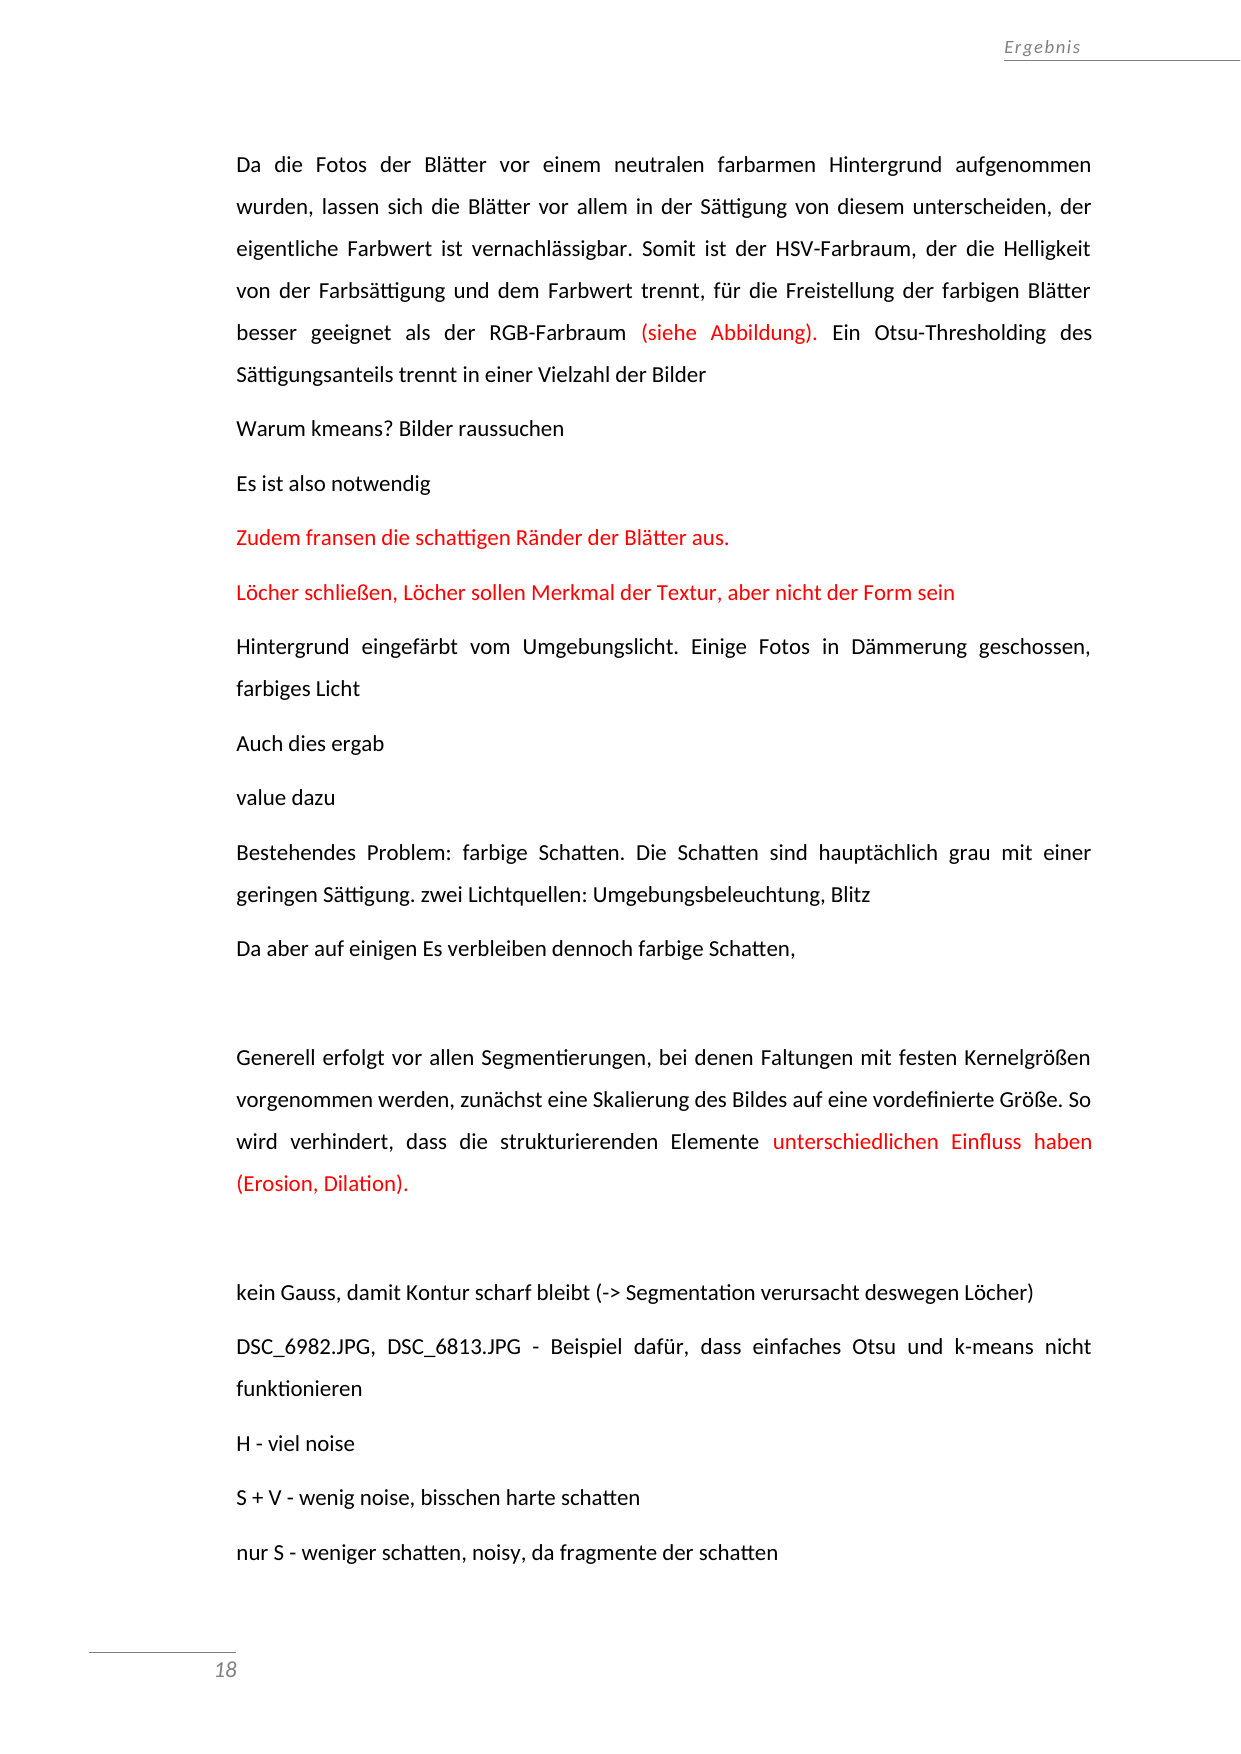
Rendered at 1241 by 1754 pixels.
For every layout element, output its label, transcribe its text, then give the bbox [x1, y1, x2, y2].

text nur S - weniger schatten, noisy, da fragmente der schatten [236, 1538, 1093, 1566]
text Bestehendes Problem: farbige Schatten. Die Schatten sind hauptächlich grau mit einer geringen Sättigung. zwei Lichtquellen: Umgebungsbeleuchtung, Blitz [236, 838, 1093, 908]
text Zudem fransen die schattigen Ränder der Blätter aus. [236, 523, 1093, 551]
text kein Gauss, damit Kontur scharf bleibt (-> Segmentation verursacht deswegen Löcher) [236, 1278, 1093, 1306]
text Da aber auf einigen Es verbleiben dennoch farbige Schatten, [236, 934, 1093, 962]
text Auch dies ergab [236, 729, 1093, 757]
text Löcher schließen, Löcher sollen Merkmal der Textur, aber nicht der Form sein [236, 578, 1093, 606]
text S + V - wenig noise, bisschen harte schatten [236, 1483, 1093, 1511]
text Da die Fotos der Blätter vor einem neutralen farbarmen Hintergrund aufgenommen wurden, lassen sich die Blätter vor allem in der Sättigung von diesem unterscheiden, der eigentliche Farbwert ist vernachlässigbar. Somit ist der HSV-Farbraum, der die Helligkeit von der Farbsättigung und dem Farbwert trennt, für die Freistellung der farbigen Blätter besser geeignet als der RGB-Farbraum (siehe Abbildung). Ein Otsu-Thresholding des Sättigungsanteils trennt in einer Vielzahl der Bilder [236, 150, 1093, 388]
text value dazu [236, 783, 1093, 811]
text Es ist also notwendig [236, 469, 1093, 497]
text Generell erfolgt vor allen Segmentierungen, bei denen Faltungen mit festen Kernelgrößen vorgenommen werden, zunächst eine Skalierung des Bildes auf eine vordefinierte Größe. So wird verhindert, dass die strukturierenden Elemente unterschiedlichen Einfluss haben (Erosion, Dilation). [236, 1043, 1093, 1197]
text DSC_6982.JPG, DSC_6813.JPG - Beispiel dafür, dass einfaches Otsu und k-means nicht funktionieren [236, 1332, 1093, 1402]
text H - viel noise [236, 1429, 1093, 1457]
text Hintergrund eingefärbt vom Umgebungslicht. Einige Fotos in Dämmerung geschossen, farbiges Licht [236, 632, 1093, 702]
text Warum kmeans? Bilder raussuchen [236, 414, 1093, 442]
